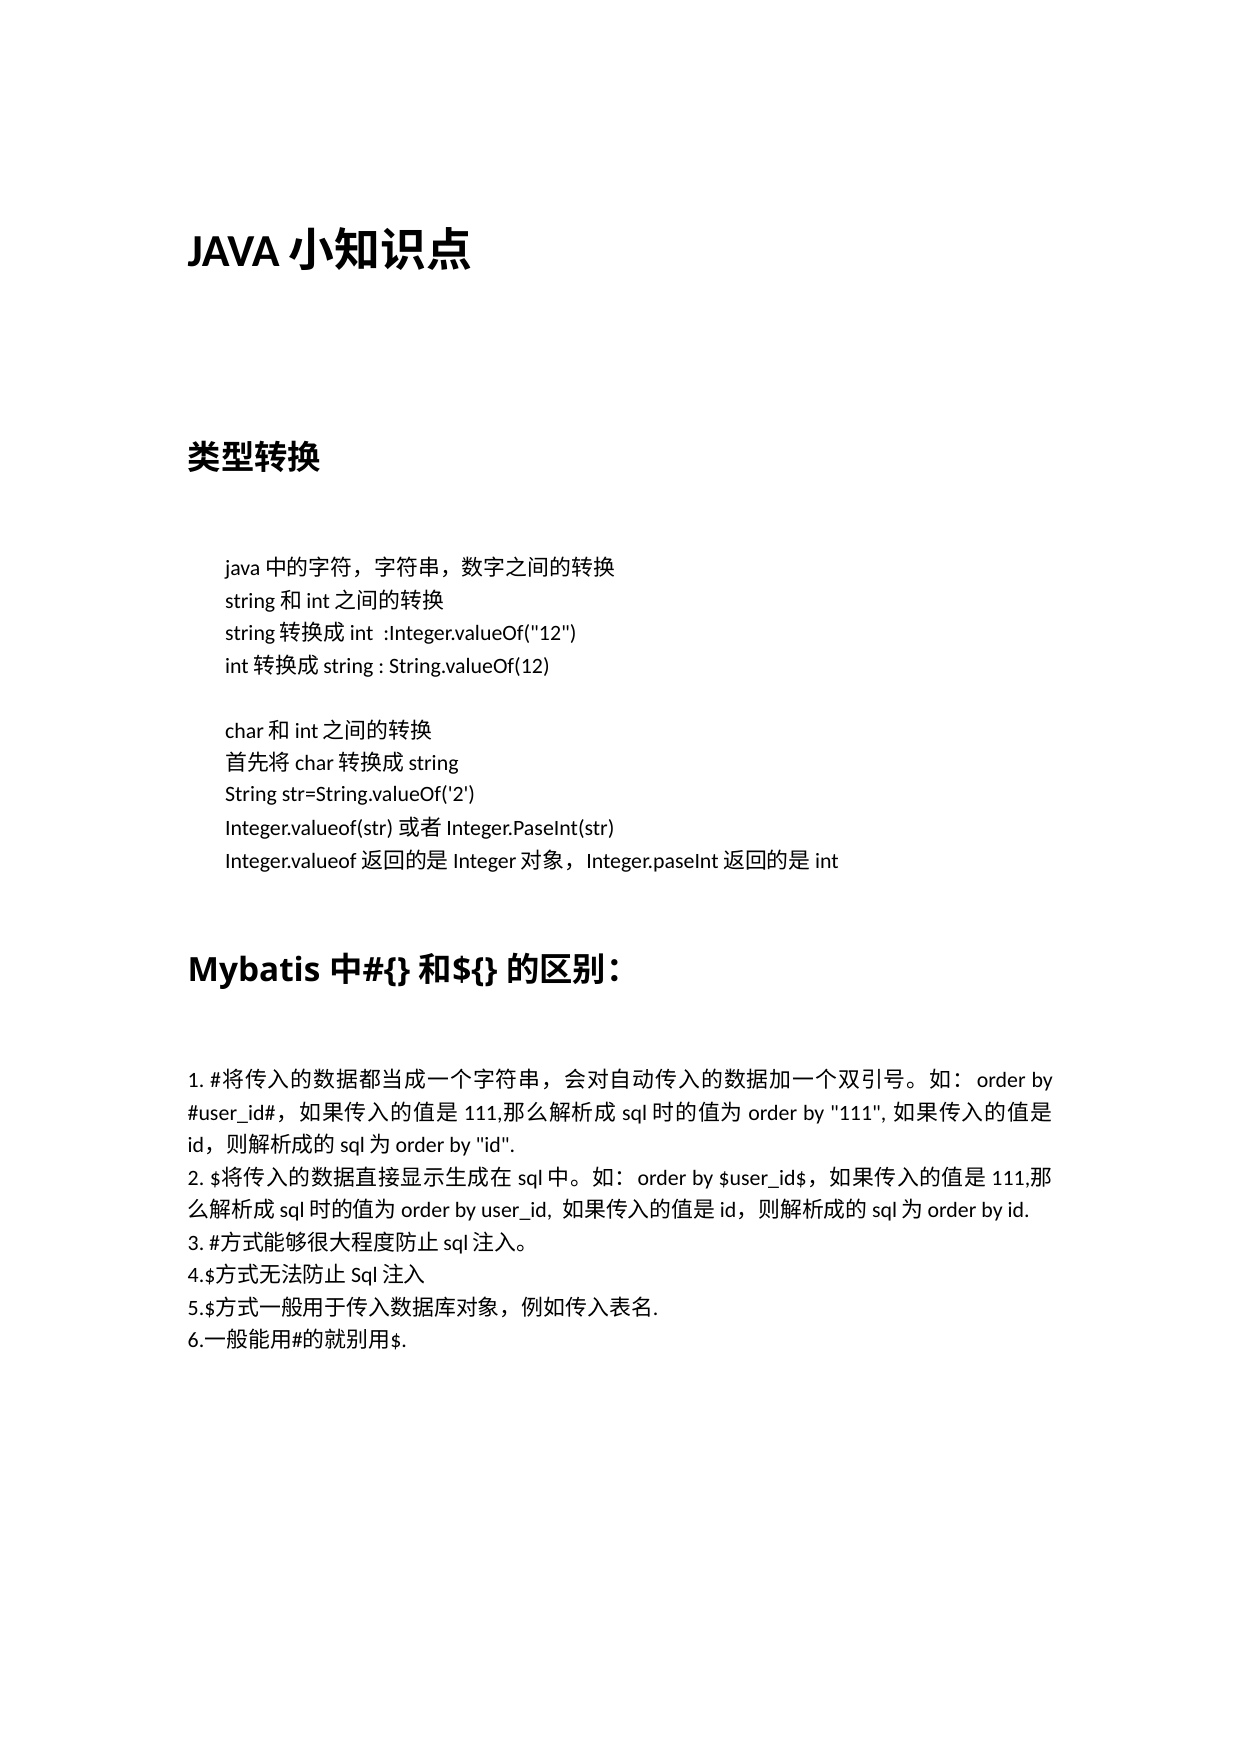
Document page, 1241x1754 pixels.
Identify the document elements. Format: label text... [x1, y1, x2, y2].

subtitle 类型转换 [187, 423, 1053, 488]
text char和int之间的转换 [187, 712, 1053, 745]
text 1. #将传入的数据都当成一个字符串，会对自动传入的数据加一个双引号。如：order by #user_id#，如果传入的值是111,那么解析成sql时的值为order by "111", 如果传入的值是id，则解析成的sql为order by "id". [187, 1062, 1053, 1159]
text 5.$方式一般用于传入数据库对象，例如传入表名. [187, 1289, 1053, 1322]
text int转换成string : String.valueOf(12) [187, 647, 1053, 680]
text string转换成int :Integer.valueOf("12") [187, 615, 1053, 647]
subtitle JAVA小知识点 [187, 197, 1053, 295]
text 3. #方式能够很大程度防止sql注入。 [187, 1224, 1053, 1257]
text string 和int之间的转换 [187, 582, 1053, 615]
text 6.一般能用#的就别用$. [187, 1322, 1053, 1354]
subtitle Mybatis 中#{} 和${} 的区别： [187, 934, 1053, 999]
list Integer.valueof返回的是Integer对象，Integer.paseInt返回的是int [225, 842, 1053, 875]
text String str=String.valueOf('2') [187, 777, 1053, 810]
text 4.$方式无法防止Sql注入 [187, 1257, 1053, 1289]
text java中的字符，字符串，数字之间的转换 [187, 550, 1053, 582]
text Integer.valueof(str) 或者Integer.PaseInt(str) [187, 810, 1053, 842]
text 首先将char转换成string [187, 745, 1053, 777]
text 2. $将传入的数据直接显示生成在sql中。如：order by $user_id$，如果传入的值是111,那么解析成sql时的值为order by user_id, 如果传入的值是id，则解析成的sql为order by id. [187, 1159, 1053, 1224]
